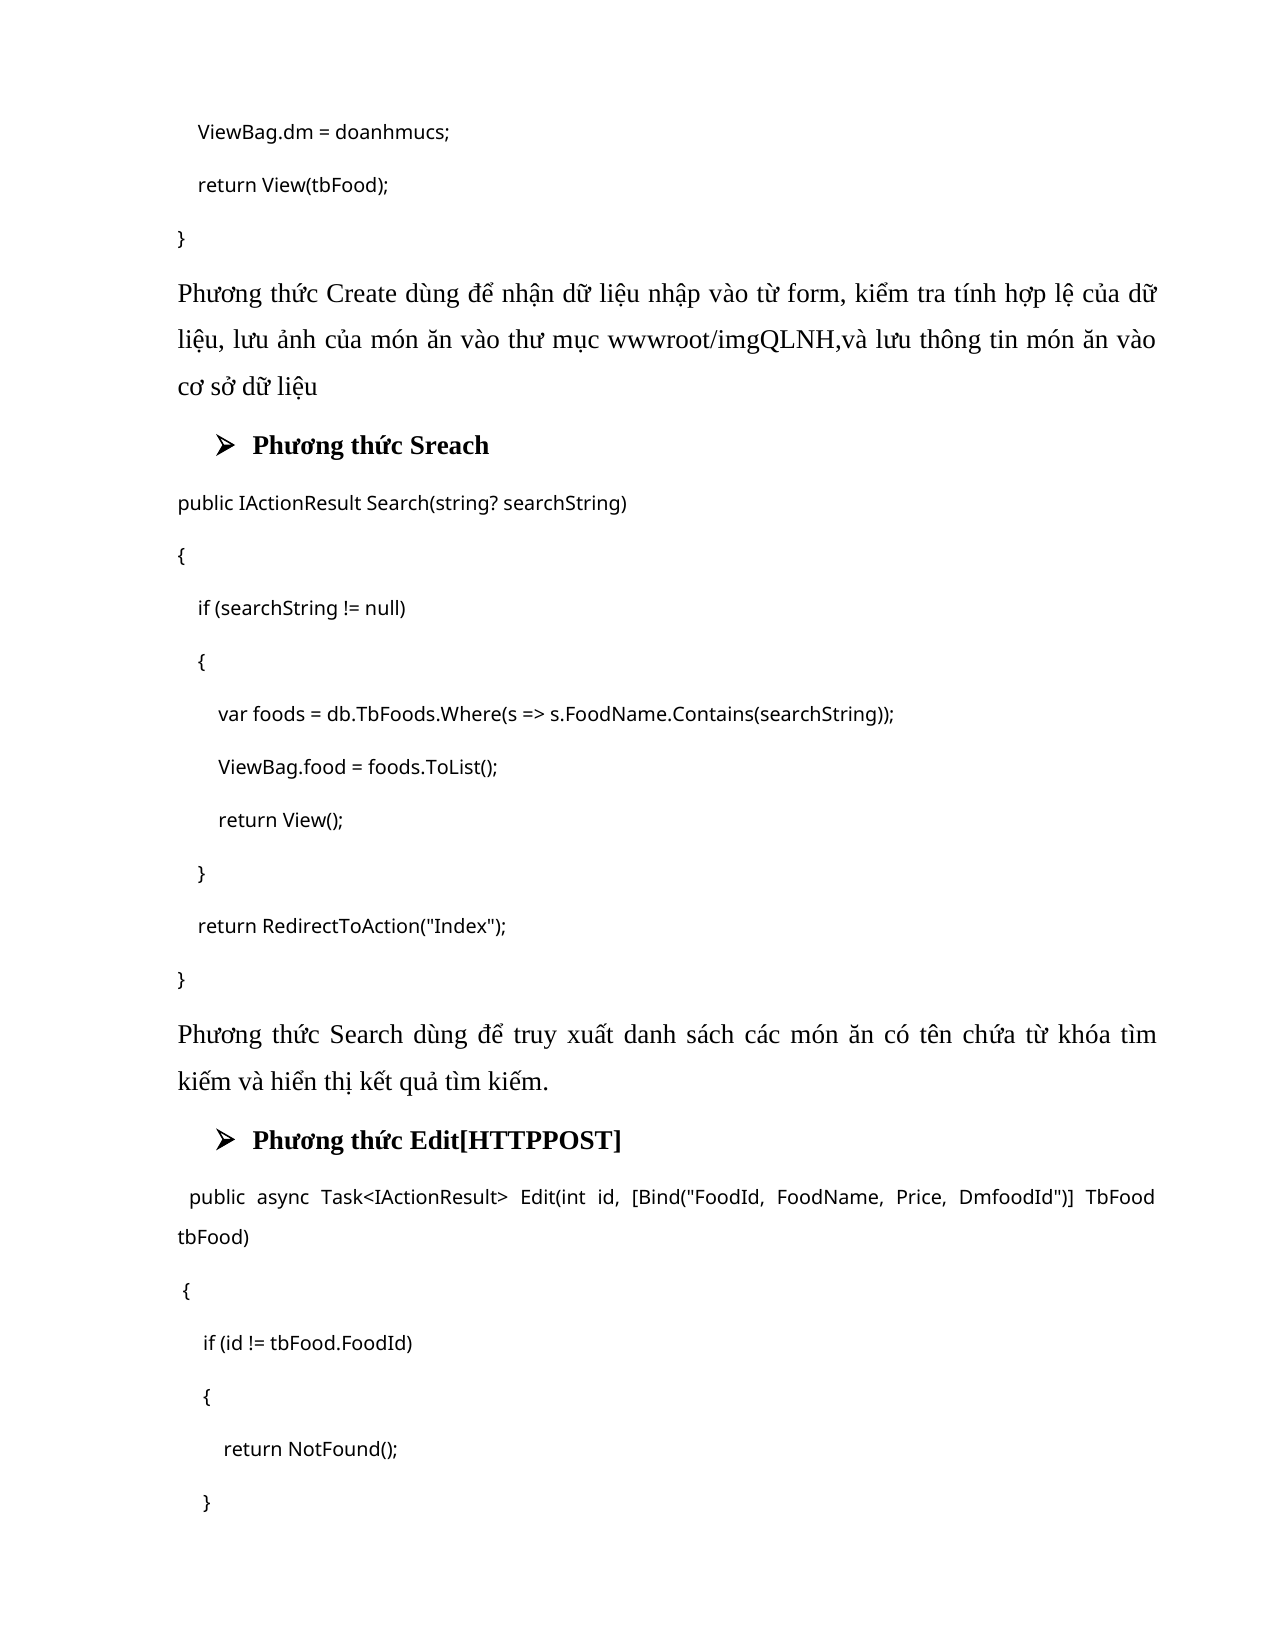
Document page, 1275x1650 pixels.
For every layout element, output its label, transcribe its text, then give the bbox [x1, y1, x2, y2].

text { [177, 1276, 1157, 1303]
text Phương thức Create dùng để nhận dữ liệu nhập vào từ form, kiểm tra tính hợp lệ của dữ liệu, lưu ảnh của món ăn vào thư mục wwwroot/imgQLNH,và lưu thông tin món ăn vào cơ sở dữ liệu [177, 277, 1157, 401]
list Phương thức Sreach [215, 429, 1157, 461]
text } [177, 965, 1157, 992]
text Phương thức Search dùng để truy xuất danh sách các món ăn có tên chứa từ khóa tìm kiếm và hiển thị kết quả tìm kiếm. [177, 1018, 1157, 1096]
text { [177, 1382, 1157, 1409]
text public IActionResult Search(string? searchString) [177, 489, 1157, 516]
text if (id != tbFood.FoodId) [177, 1329, 1157, 1356]
text } [177, 224, 1157, 251]
text { [177, 647, 1157, 674]
text { [177, 542, 1157, 569]
text return NotFound(); [177, 1435, 1157, 1462]
text ViewBag.food = foods.ToList(); [177, 753, 1157, 780]
text return View(tbFood); [177, 171, 1157, 198]
text ViewBag.dm = doanhmucs; [177, 118, 1157, 145]
text if (searchString != null) [177, 594, 1157, 622]
text return RedirectToAction("Index"); [177, 912, 1157, 939]
text public async Task<IActionResult> Edit(int id, [Bind("FoodId, FoodName, Price, DmfoodId")] TbFood tbFood) [177, 1183, 1157, 1251]
text return View(); [177, 806, 1157, 833]
text var foods = db.TbFoods.Where(s => s.FoodName.Contains(searchString)); [177, 700, 1157, 727]
text } [177, 1488, 1157, 1515]
text } [177, 859, 1157, 886]
list Phương thức Edit[HTTPPOST] [215, 1124, 1157, 1155]
